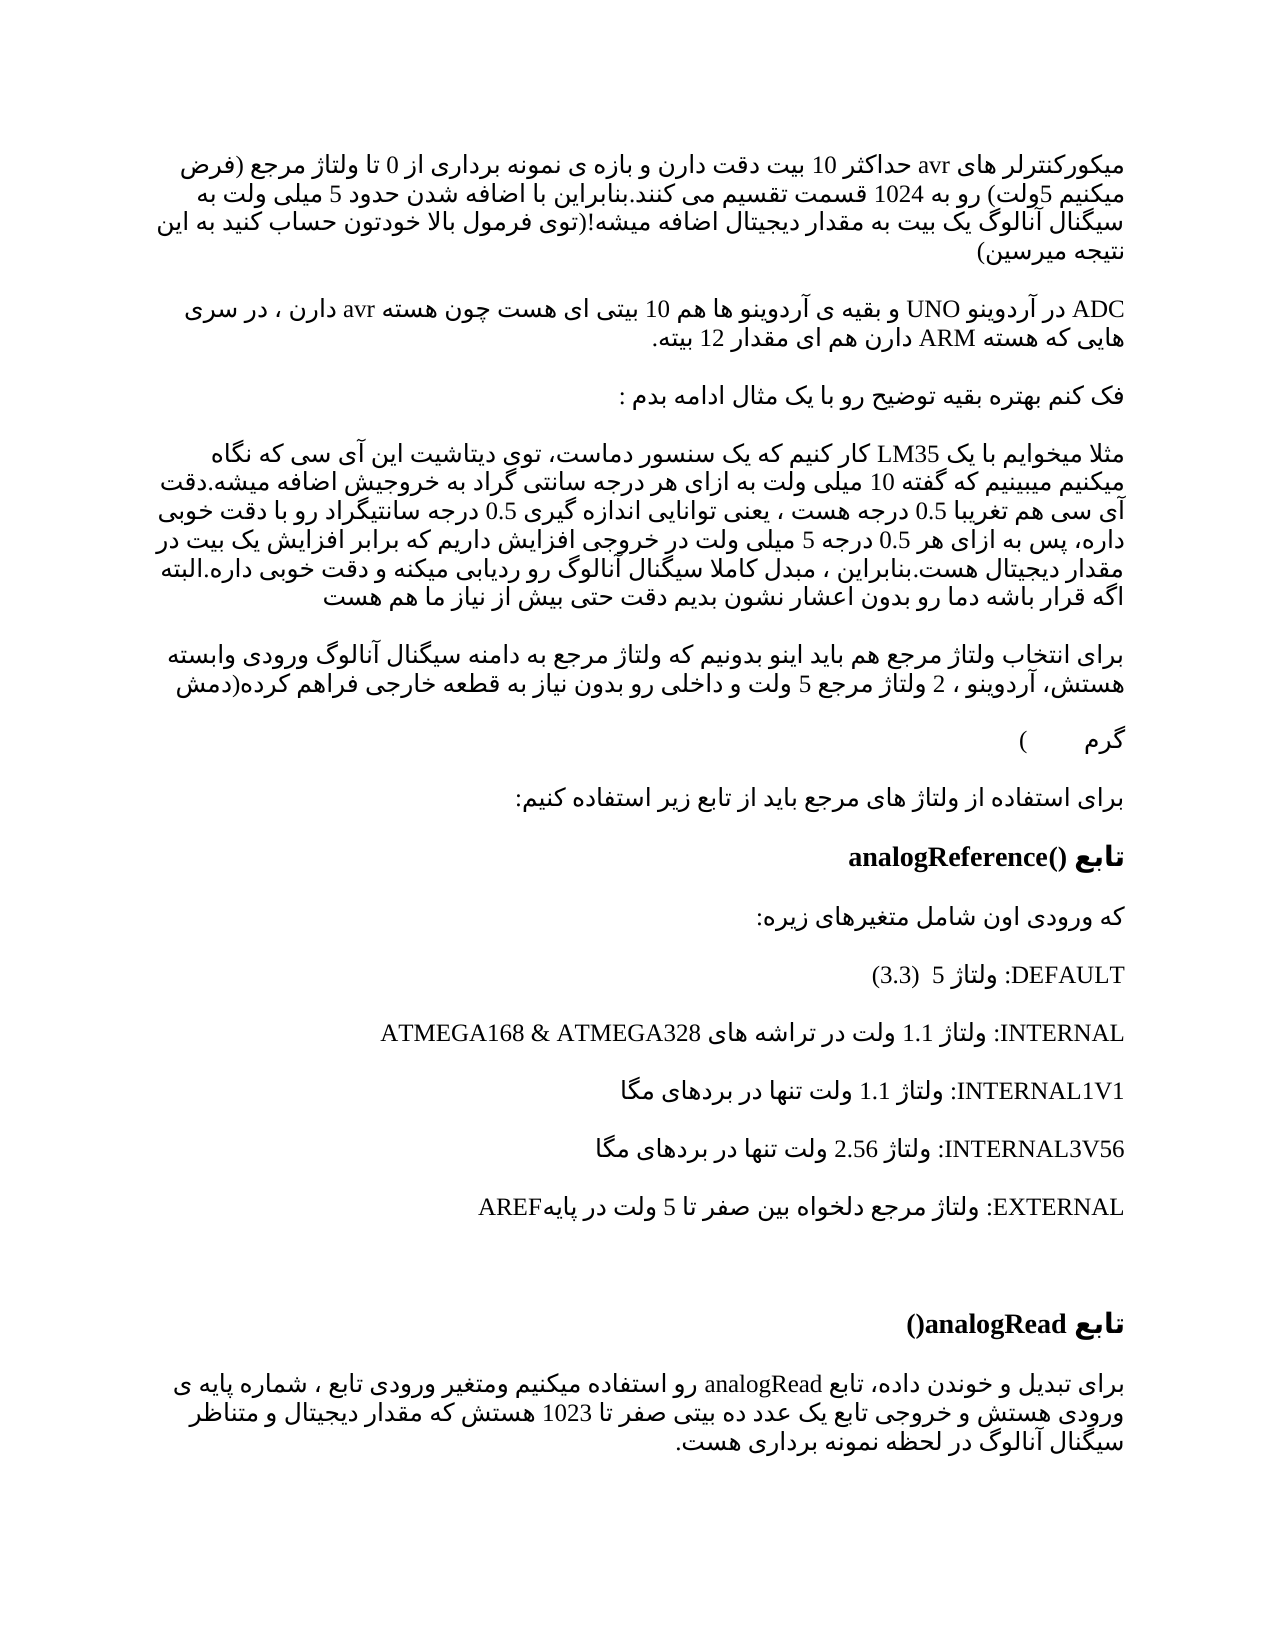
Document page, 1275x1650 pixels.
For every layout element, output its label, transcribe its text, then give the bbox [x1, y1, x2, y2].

text فک کنم بهتره بقیه توضیح رو با یک مثال ادامه بدم : [150, 381, 1125, 409]
text که ورودی اون شامل متغیرهای زیره: [150, 902, 1125, 931]
text DEFAULT: ولتاژ 5 (3.3) [150, 960, 1125, 989]
text برای استفاده از ولتاژ های مرجع باید از تابع زیر استفاده کنیم: [150, 783, 1125, 811]
subtitle تابع ()analogReference [150, 841, 1125, 873]
text برای انتخاب ولتاژ مرجع هم باید اینو بدونیم که ولتاژ مرجع به دامنه سیگنال آنالوگ ورودی وابسته هستش، آردوینو ، 2 ولتاژ مرجع 5 ولت و داخلی رو بدون نیاز به قطعه خارجی فراهم کرده(دمش گرم ) [150, 640, 1125, 753]
text INTERNAL3V56: ولتاژ 2.56 ولت تنها در بردهای مگا [150, 1134, 1125, 1162]
text INTERNAL: ولتاژ 1.1 ولت در تراشه های ATMEGA168 & ATMEGA328 [150, 1018, 1125, 1047]
text میکورکنترلر های avr حداکثر 10 بیت دقت دارن و بازه ی نمونه برداری از 0 تا ولتاژ مرجع (فرض میکنیم 5ولت) رو به 1024 قسمت تقسیم می کنند.بنابراین با اضافه شدن حدود 5 میلی ولت به سیگنال آنالوگ یک بیت به مقدار دیجیتال اضافه میشه!(توی فرمول بالا خودتون حساب کنید به این نتیجه میرسین) [150, 150, 1125, 265]
subtitle تابع analogRead() [150, 1307, 1125, 1340]
text INTERNAL1V1: ولتاژ 1.1 ولت تنها در بردهای مگا [150, 1076, 1125, 1104]
text مثلا میخوایم با یک LM35 کار کنیم که یک سنسور دماست، توی دیتاشیت این آی سی که نگاه میکنیم میبینیم که گفته 10 میلی ولت به ازای هر درجه سانتی گراد به خروجیش اضافه میشه.دقت آی سی هم تغریبا 0.5 درجه هست ، یعنی توانایی اندازه گیری 0.5 درجه سانتیگراد رو با دقت خوبی داره، پس به ازای هر 0.5 درجه 5 میلی ولت در خروجی افزایش داریم که برابر افزایش یک بیت در مقدار دیجیتال هست.بنابراین ، مبدل کاملا سیگنال آنالوگ رو ردیابی میکنه و دقت خوبی داره.البته اگه قرار باشه دما رو بدون اعشار نشون بدیم دقت حتی بیش از نیاز ما هم هست [150, 439, 1125, 611]
text برای تبدیل و خوندن داده، تابع analogRead رو استفاده میکنیم ومتغیر ورودی تابع ، شماره پایه ی ورودی هستش و خروجی تابع یک عدد ده بیتی صفر تا 1023 هستش که مقدار دیجیتال و متناظر سیگنال آنالوگ در لحظه نمونه برداری هست. [150, 1369, 1125, 1455]
text EXTERNAL: ولتاژ مرجع دلخواه بین صفر تا 5 ولت در پایهAREF [150, 1192, 1125, 1220]
text ADC در آردوینو UNO و بقیه ی آردوینو ها هم 10 بیتی ای هست چون هسته avr دارن ، در سری هایی که هسته ARM دارن هم ای مقدار 12 بیته. [150, 294, 1125, 352]
